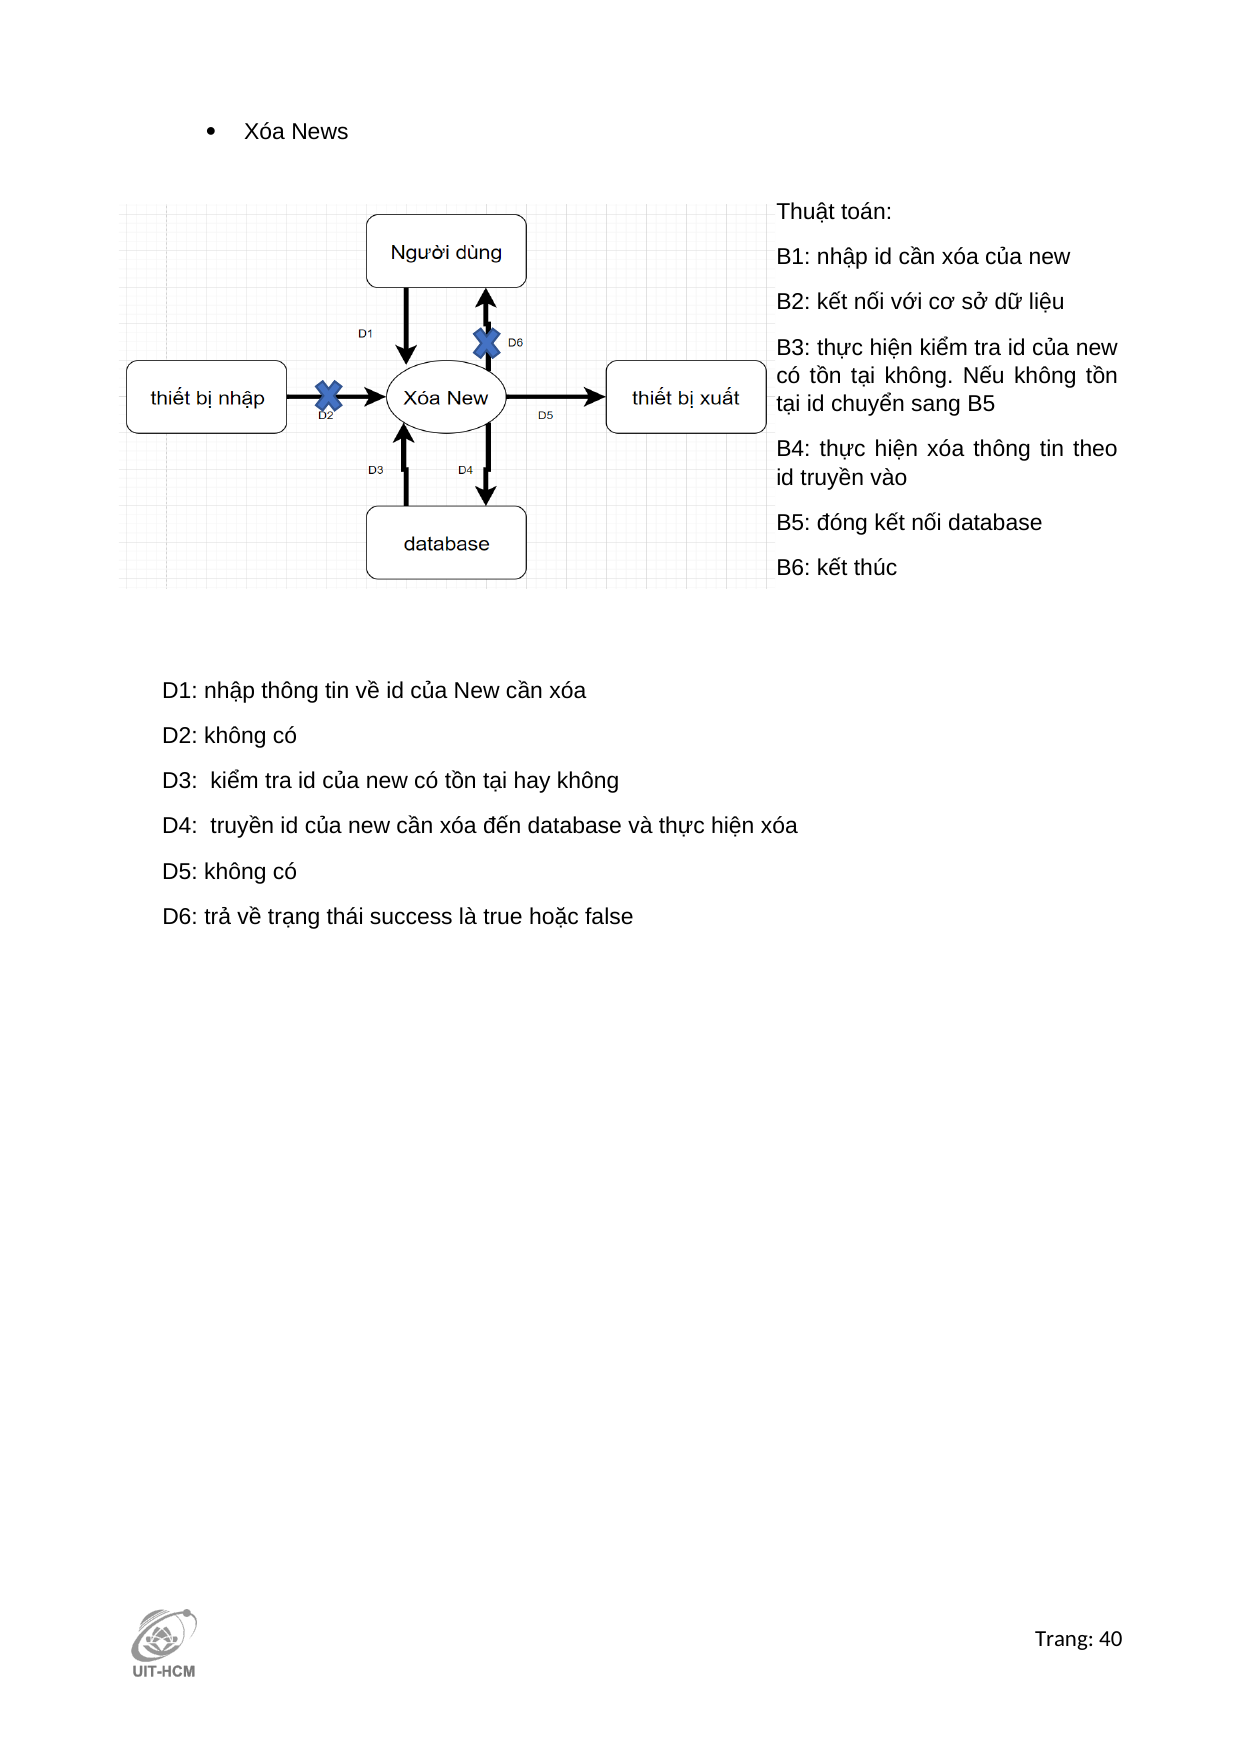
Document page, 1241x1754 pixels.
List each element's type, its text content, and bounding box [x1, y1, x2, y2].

text D4: truyền id của new cần xóa đến database và thực hiện xóa [162, 812, 1122, 839]
picture [118, 204, 775, 589]
text D1: nhập thông tin về id của New cần xóa [162, 677, 760, 703]
picture [118, 1607, 210, 1681]
text D2: không có [162, 722, 1122, 749]
text D6: trả về trạng thái success là true hoặc false [156, 903, 1122, 929]
list Xóa News [207, 118, 1122, 144]
text D3: kiểm tra id của new có tồn tại hay không [162, 767, 1122, 794]
text D5: không có [162, 858, 1122, 884]
